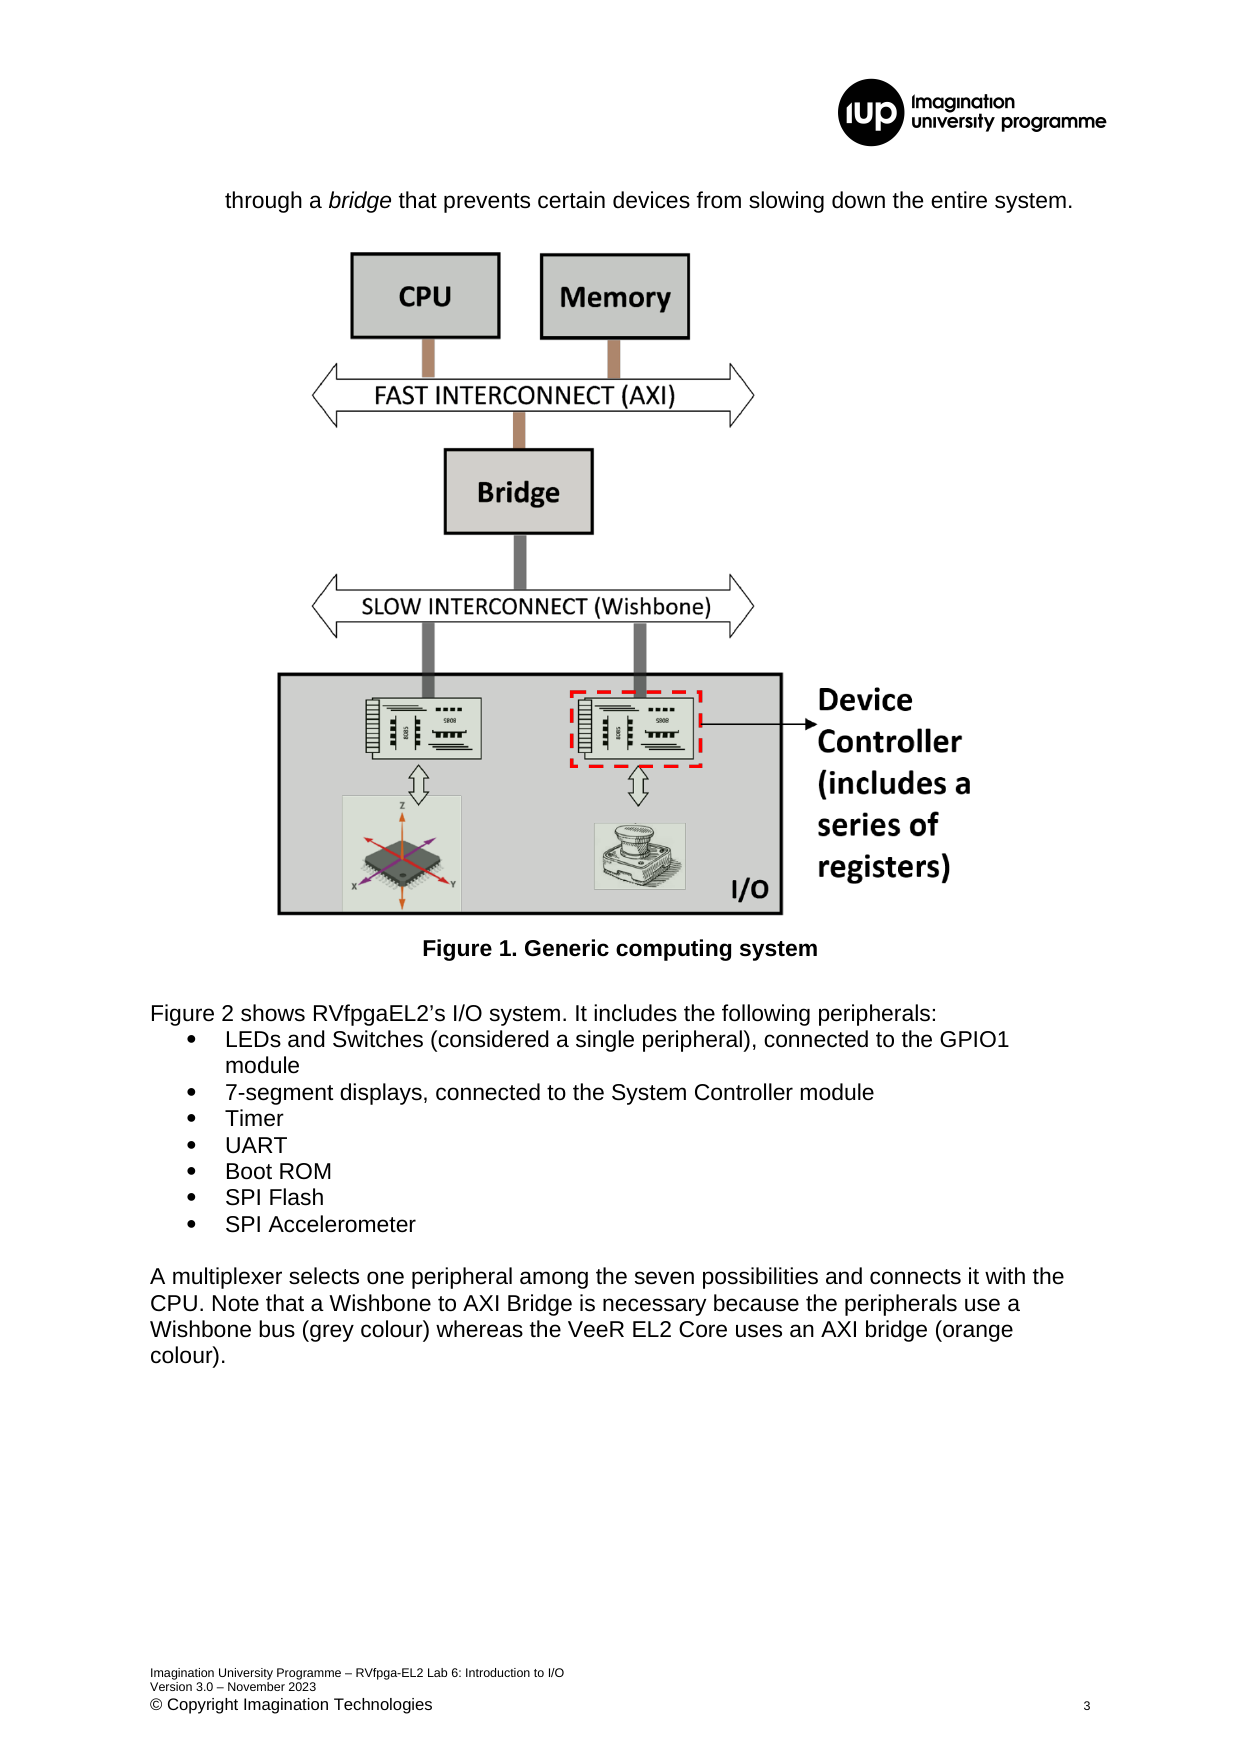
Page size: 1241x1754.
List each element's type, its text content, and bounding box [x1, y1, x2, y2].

list UART [187, 1132, 1090, 1158]
text A multiplexer selects one peripheral among the seven possibilities and connects it with the CPU. Note that a Wishbone to AXI Bridge is necessary because the peripherals use a Wishbone bus (grey colour) whereas the VeeR EL2 Core uses an AXI bridge (orange colour). [150, 1263, 1090, 1369]
picture [837, 77, 1108, 148]
picture [277, 252, 1001, 922]
list Boot ROM [187, 1158, 1090, 1184]
list LEDs and Switches (considered a single peripheral), connected to the GPIO1 module [187, 1026, 1090, 1079]
list SPI Accelerometer [187, 1211, 1090, 1237]
list 7-segment displays, connected to the System Controller module [187, 1079, 1090, 1105]
list SPI Flash [187, 1184, 1090, 1211]
text Figure 1. Generic computing system [150, 934, 1090, 961]
list Timer [187, 1105, 1090, 1132]
text Figure 2 shows RVfpgaEL2’s I/O system. It includes the following peripherals: [150, 1000, 1090, 1026]
